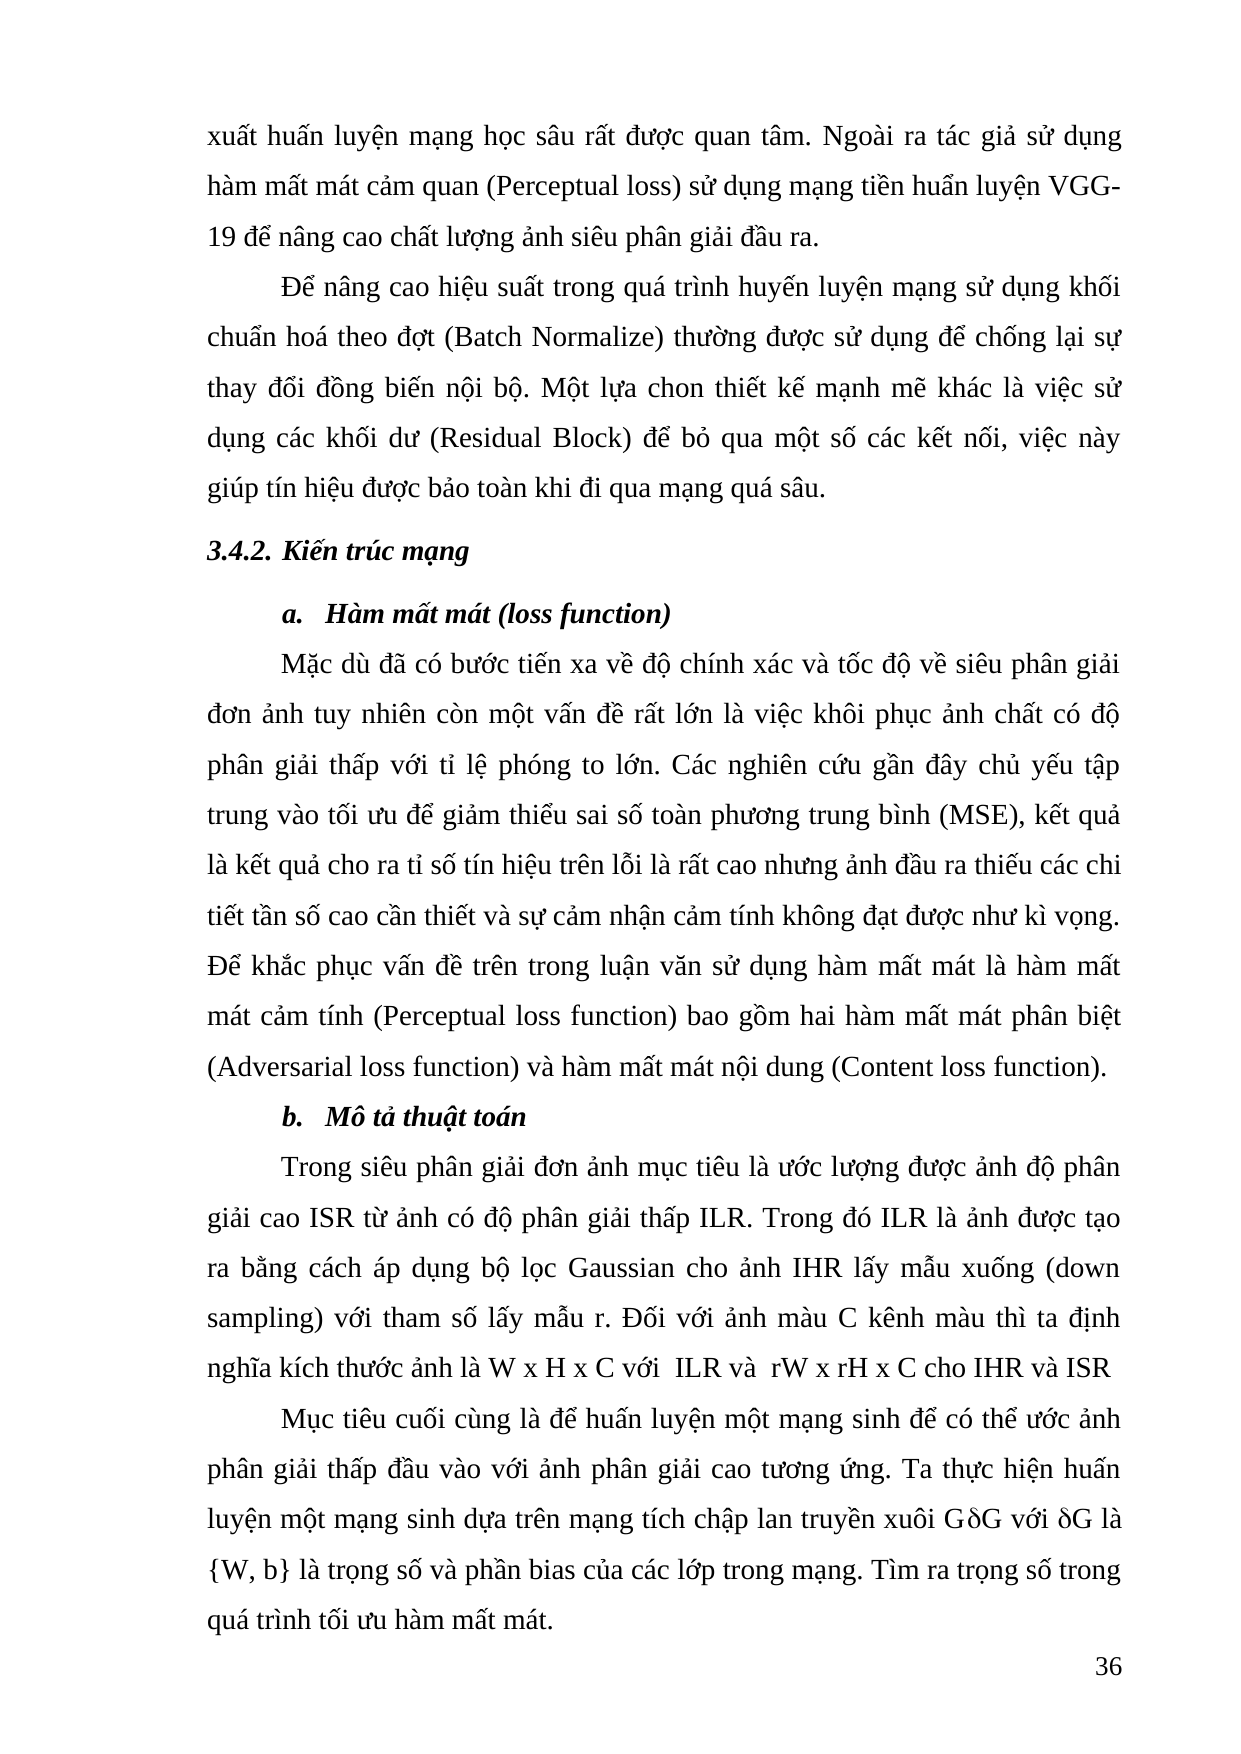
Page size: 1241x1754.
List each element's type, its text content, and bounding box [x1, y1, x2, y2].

text Để nâng cao hiệu suất trong quá trình huyến luyện mạng sử dụng khối chuẩn hoá theo đợt (Batch Normalize) thường được sử dụng để chống lại sự thay đổi đồng biến nội bộ. Một lựa chon thiết kế mạnh mẽ khác là việc sử dụng các khối dư (Residual Block) để bỏ qua một số các kết nối, việc này giúp tín hiệu được bảo toàn khi đi qua mạng quá sâu. [207, 269, 1122, 504]
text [207, 118, 1122, 252]
text Mục tiêu cuối cùng là để huấn luyện một mạng sinh để có thể ước ảnh phân giải thấp đầu vào với ảnh phân giải cao tương ứng. Ta thực hiện huấn luyện một mạng sinh dựa trên mạng tích chập lan truyền xuôi GG với G là {W, b} là trọng số và phần bias của các lớp trong mạng. Tìm ra trọng số trong quá trình tối ưu hàm mất mát. [207, 1401, 1122, 1636]
text Trong siêu phân giải đơn ảnh mục tiêu là ước lượng được ảnh độ phân giải cao ISR từ ảnh có độ phân giải thấp ILR. Trong đó ILR là ảnh được tạo ra bằng cách áp dụng bộ lọc Gaussian cho ảnh IHR lấy mẫu xuống (down sampling) với tham số lấy mẫu r. Đối với ảnh màu C kênh màu thì ta định nghĩa kích thước ảnh là W x H x C với ILR và rW x rH x C cho IHR và ISR [207, 1149, 1122, 1384]
text Mặc dù đã có bước tiến xa về độ chính xác và tốc độ về siêu phân giải đơn ảnh tuy nhiên còn một vấn đề rất lớn là việc khôi phục ảnh chất có độ phân giải thấp với tỉ lệ phóng to lớn. Các nghiên cứu gần đây chủ yếu tập trung vào tối ưu để giảm thiểu sai số toàn phương trung bình (MSE), kết quả là kết quả cho ra tỉ số tín hiệu trên lỗi là rất cao nhưng ảnh đầu ra thiếu các chi tiết tần số cao cần thiết và sự cảm nhận cảm tính không đạt được như kì vọng. Để khắc phục vấn đề trên trong luận văn sử dụng hàm mất mát là hàm mất mát cảm tính (Perceptual loss function) bao gồm hai hàm mất mát phân biệt (Adversarial loss function) và hàm mất mát nội dung (Content loss function). [207, 646, 1122, 1082]
list Mô tả thuật toán [207, 1099, 1122, 1133]
subtitle Kiến trúc mạng [207, 533, 1122, 567]
list Hàm mất mát (loss function) [207, 596, 1122, 629]
